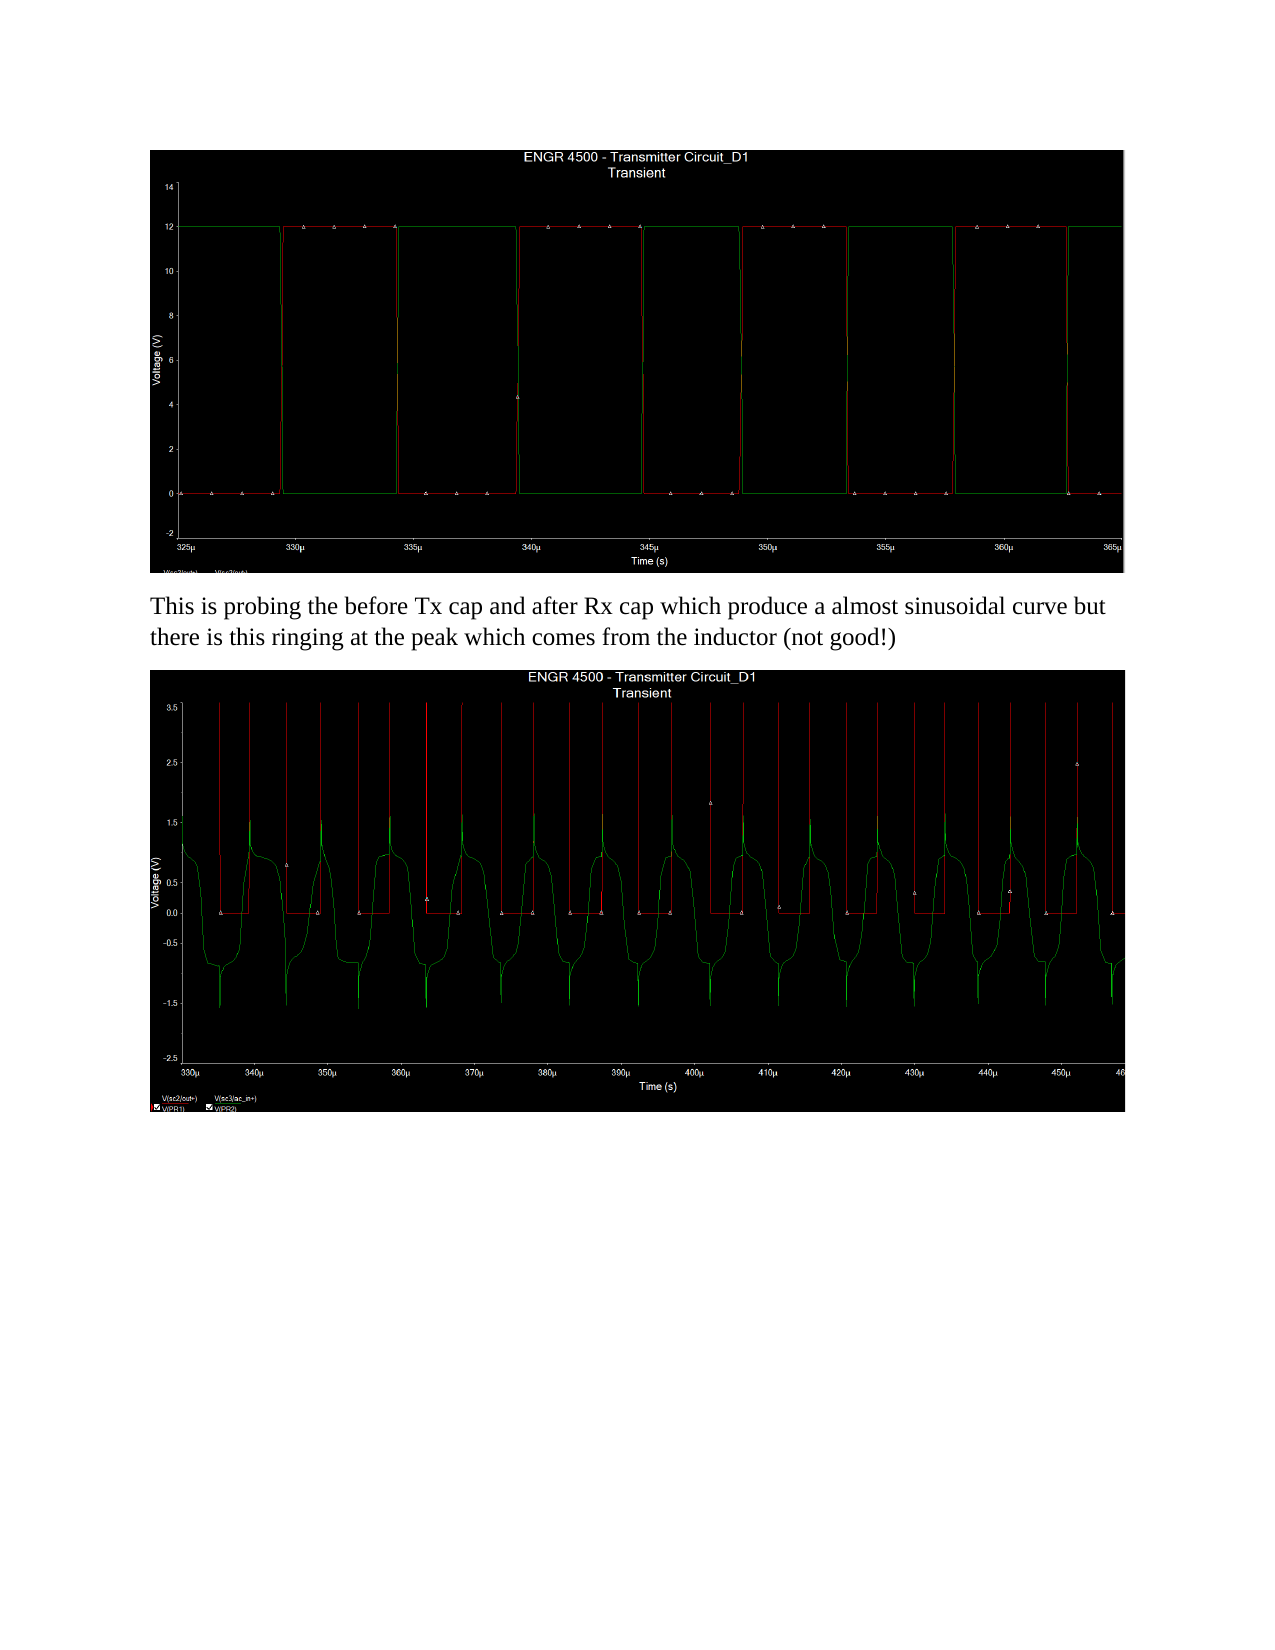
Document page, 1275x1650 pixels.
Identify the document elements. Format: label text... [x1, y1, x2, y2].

text This is probing the before Tx cap and after Rx cap which produce a almost sinusoidal curve but there is this ringing at the peak which comes from the inductor (not good!) [150, 591, 1125, 651]
picture [150, 150, 1125, 573]
picture [150, 670, 1125, 1112]
